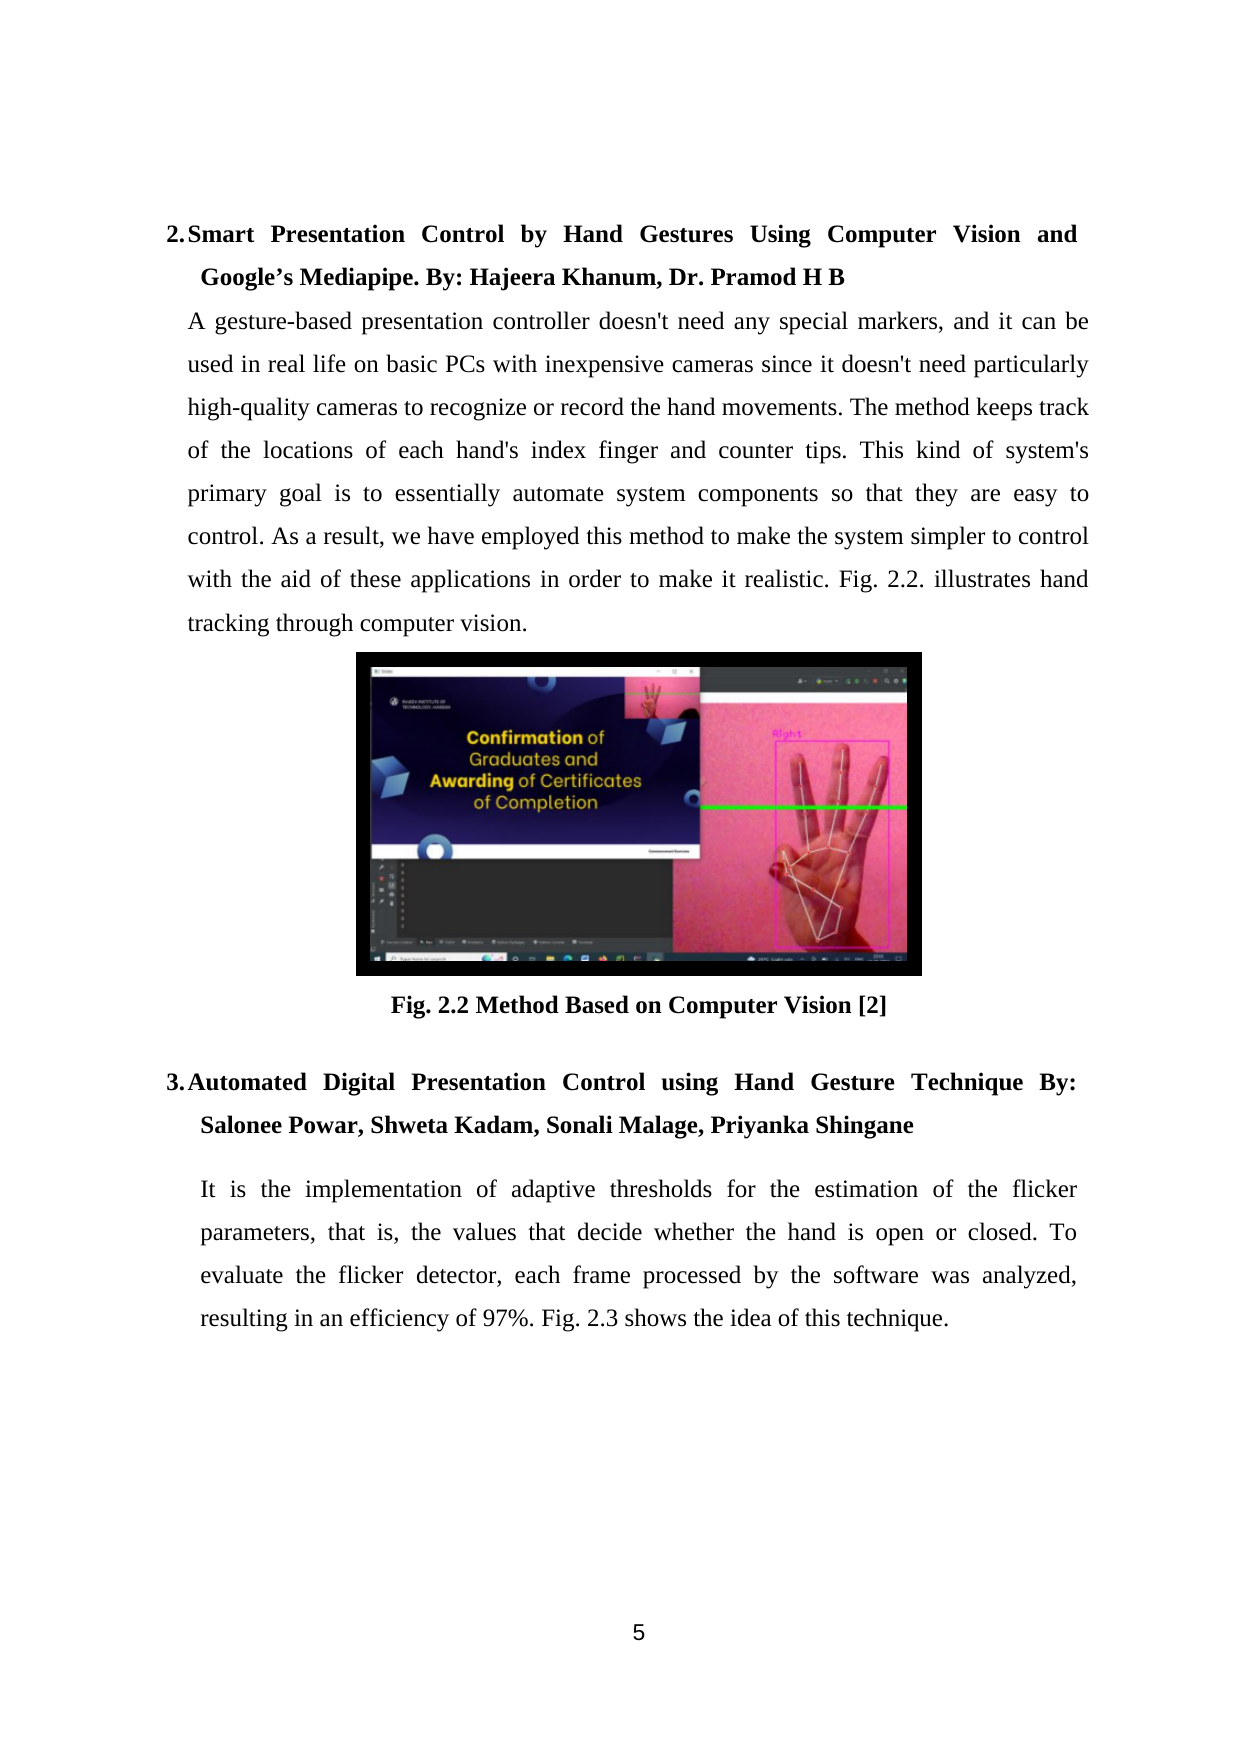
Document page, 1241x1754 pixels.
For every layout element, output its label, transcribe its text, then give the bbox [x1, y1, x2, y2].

text A gesture-based presentation controller doesn't need any special markers, and it can be used in real life on basic PCs with inexpensive cameras since it doesn't need particularly high-quality cameras to recognize or record the hand movements. The method keeps track of the locations of each hand's index finger and counter tips. This kind of system's primary goal is to essentially automate system components so that they are easy to control. As a result, we have employed this method to make the system simpler to control with the aid of these applications in order to make it realistic. Fig. 2.2. illustrates hand tracking through computer vision. [187, 306, 1090, 636]
list Smart Presentation Control by Hand Gestures Using Computer Vision and Google’s Mediapipe. By: Hajeera Khanum, Dr. Pramod H B [166, 219, 1078, 291]
text It is the implementation of adaptive thresholds for the estimation of the flicker parameters, that is, the values that decide whether the hand is open or closed. To evaluate the flicker detector, each frame processed by the software was analyzed, resulting in an efficiency of 97%. Fig. 2.3 shows the idea of this technique. [200, 1174, 1078, 1332]
subtitle Automated Digital Presentation Control using Hand Gesture Technique By: Salonee Powar, Shweta Kadam, Sonali Malage, Priyanka Shingane [166, 1067, 1078, 1139]
picture [370, 667, 907, 961]
text Fig. 2.2 Method Based on Computer Vision [2] [187, 991, 1090, 1019]
